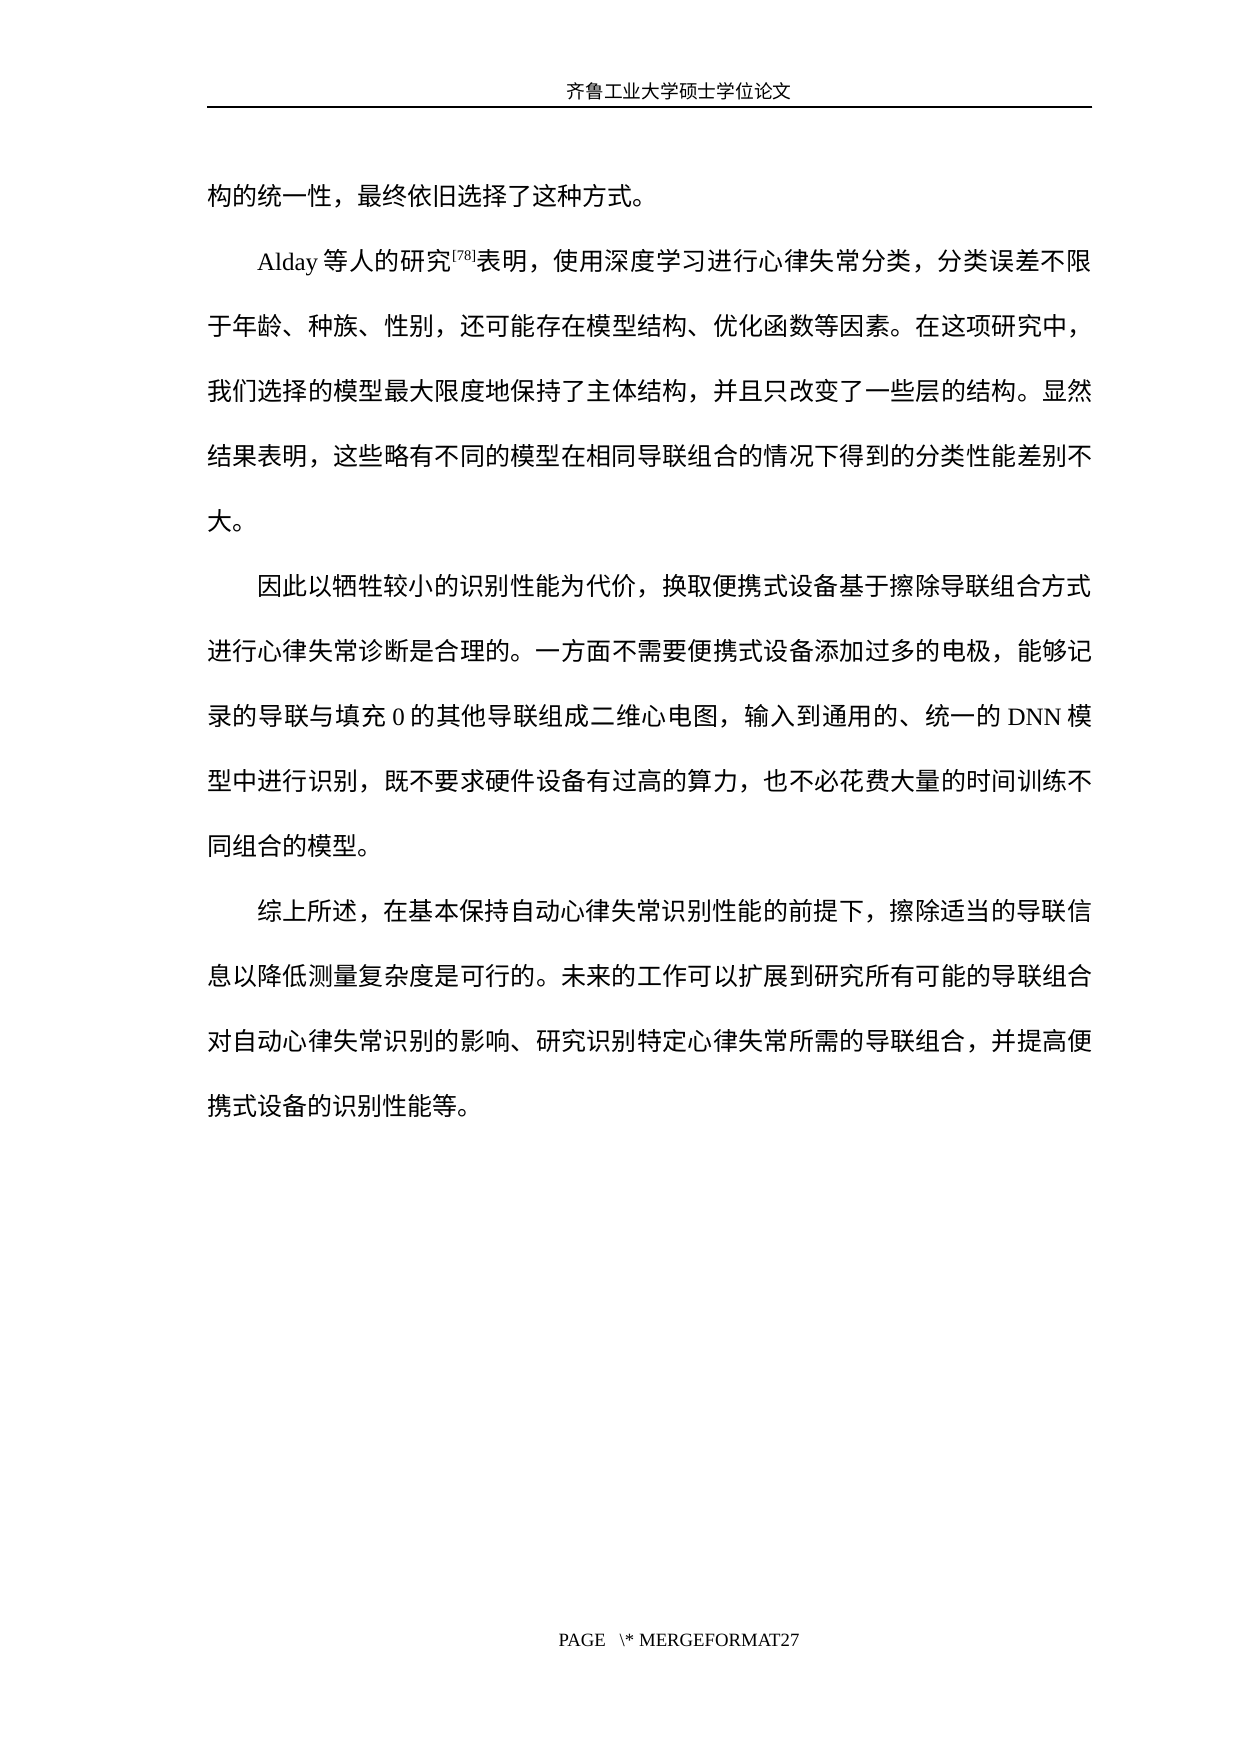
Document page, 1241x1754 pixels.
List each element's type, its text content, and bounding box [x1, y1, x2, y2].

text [207, 162, 1092, 227]
text 综上所述，在基本保持自动心律失常识别性能的前提下，擦除适当的导联信息以降低测量复杂度是可行的。未来的工作可以扩展到研究所有可能的导联组合对自动心律失常识别的影响、研究识别特定心律失常所需的导联组合，并提高便携式设备的识别性能等。 [207, 877, 1092, 1137]
text Alday等人的研究[78]表明，使用深度学习进行心律失常分类，分类误差不限于年龄、种族、性别，还可能存在模型结构、优化函数等因素。在这项研究中，我们选择的模型最大限度地保持了主体结构，并且只改变了一些层的结构。显然结果表明，这些略有不同的模型在相同导联组合的情况下得到的分类性能差别不大。 [207, 227, 1092, 552]
text 因此以牺牲较小的识别性能为代价，换取便携式设备基于擦除导联组合方式进行心律失常诊断是合理的。一方面不需要便携式设备添加过多的电极，能够记录的导联与填充0的其他导联组成二维心电图，输入到通用的、统一的DNN模型中进行识别，既不要求硬件设备有过高的算力，也不必花费大量的时间训练不同组合的模型。 [207, 552, 1092, 877]
